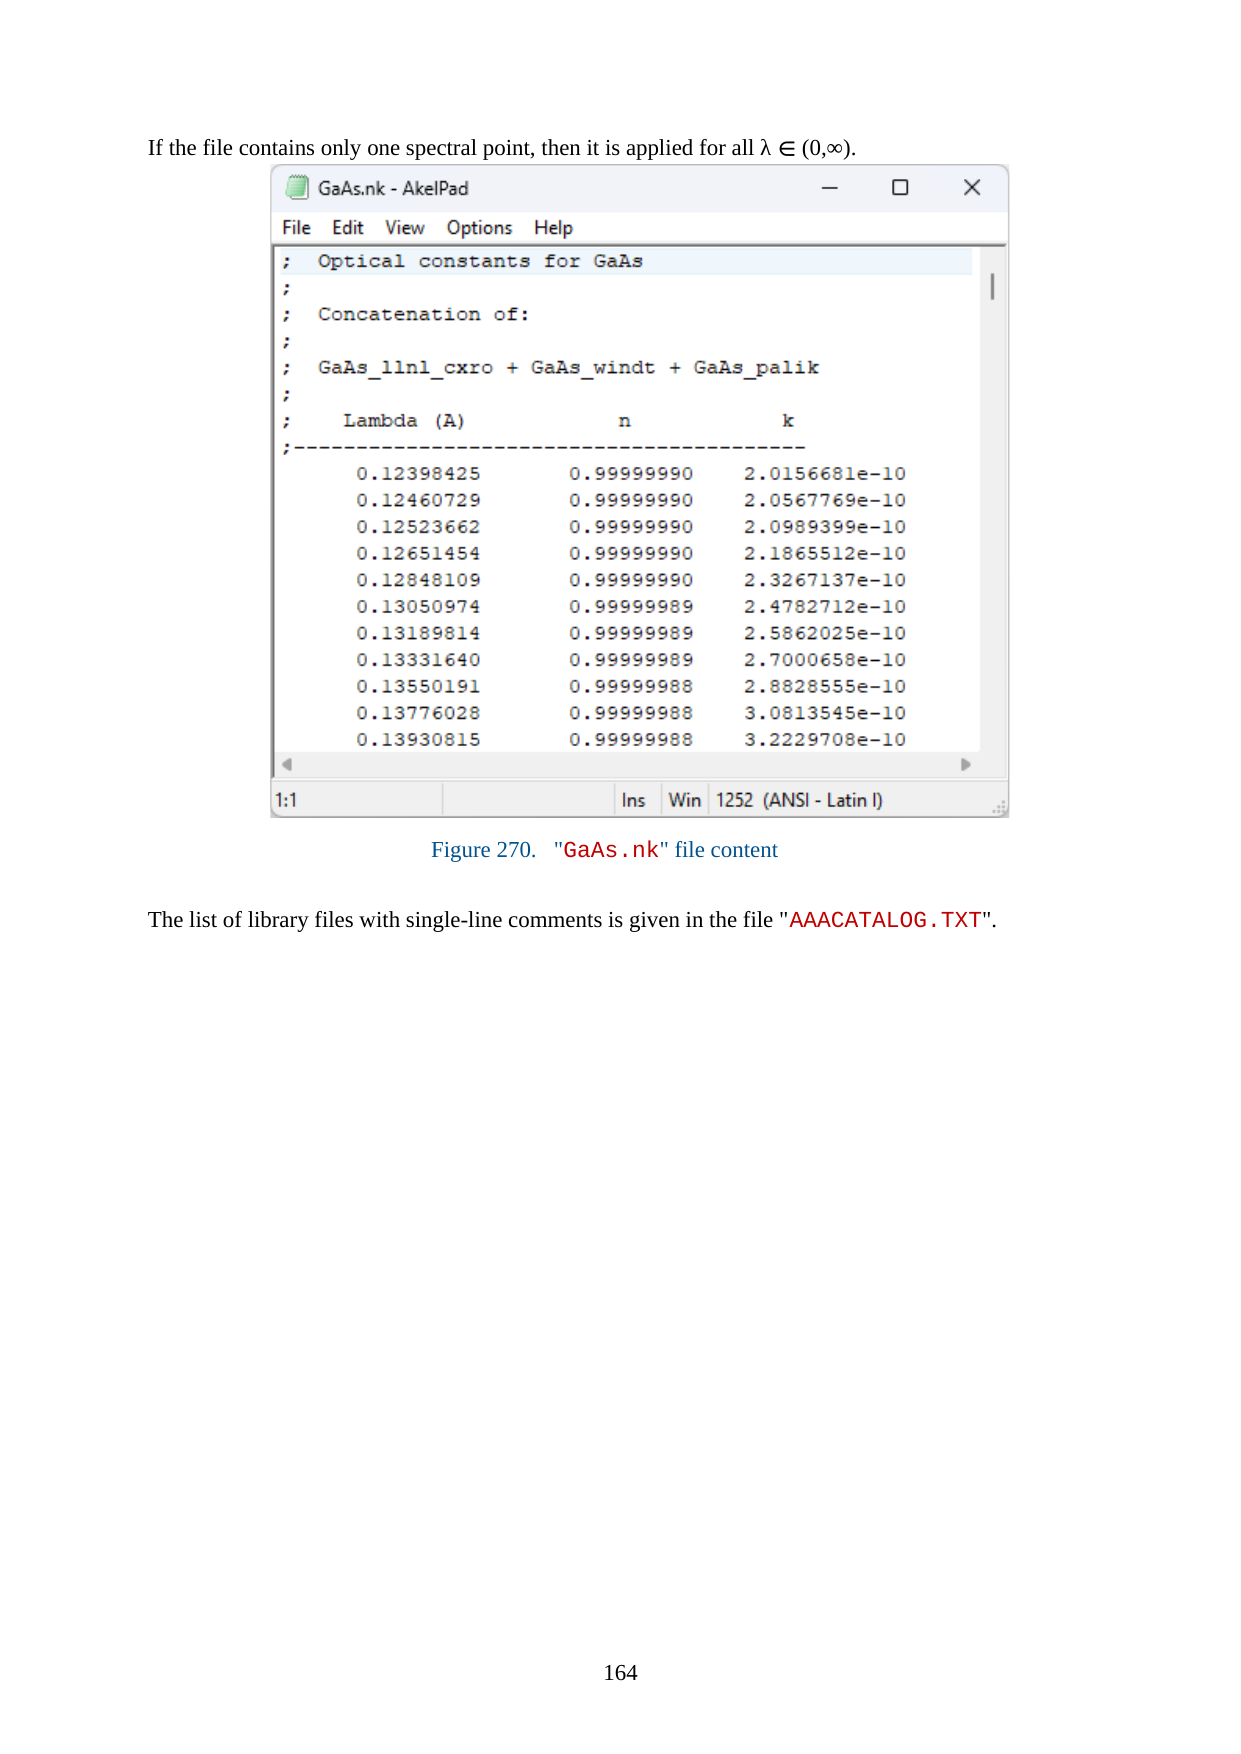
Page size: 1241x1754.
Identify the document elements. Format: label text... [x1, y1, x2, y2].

text If the file contains only one spectral point, then it is applied for all λ ∈ (0,∞). [148, 133, 1093, 161]
picture [270, 164, 1010, 818]
text The list of library files with single-line comments is given in the file "AAACATALOG.TXT". [148, 906, 1093, 935]
